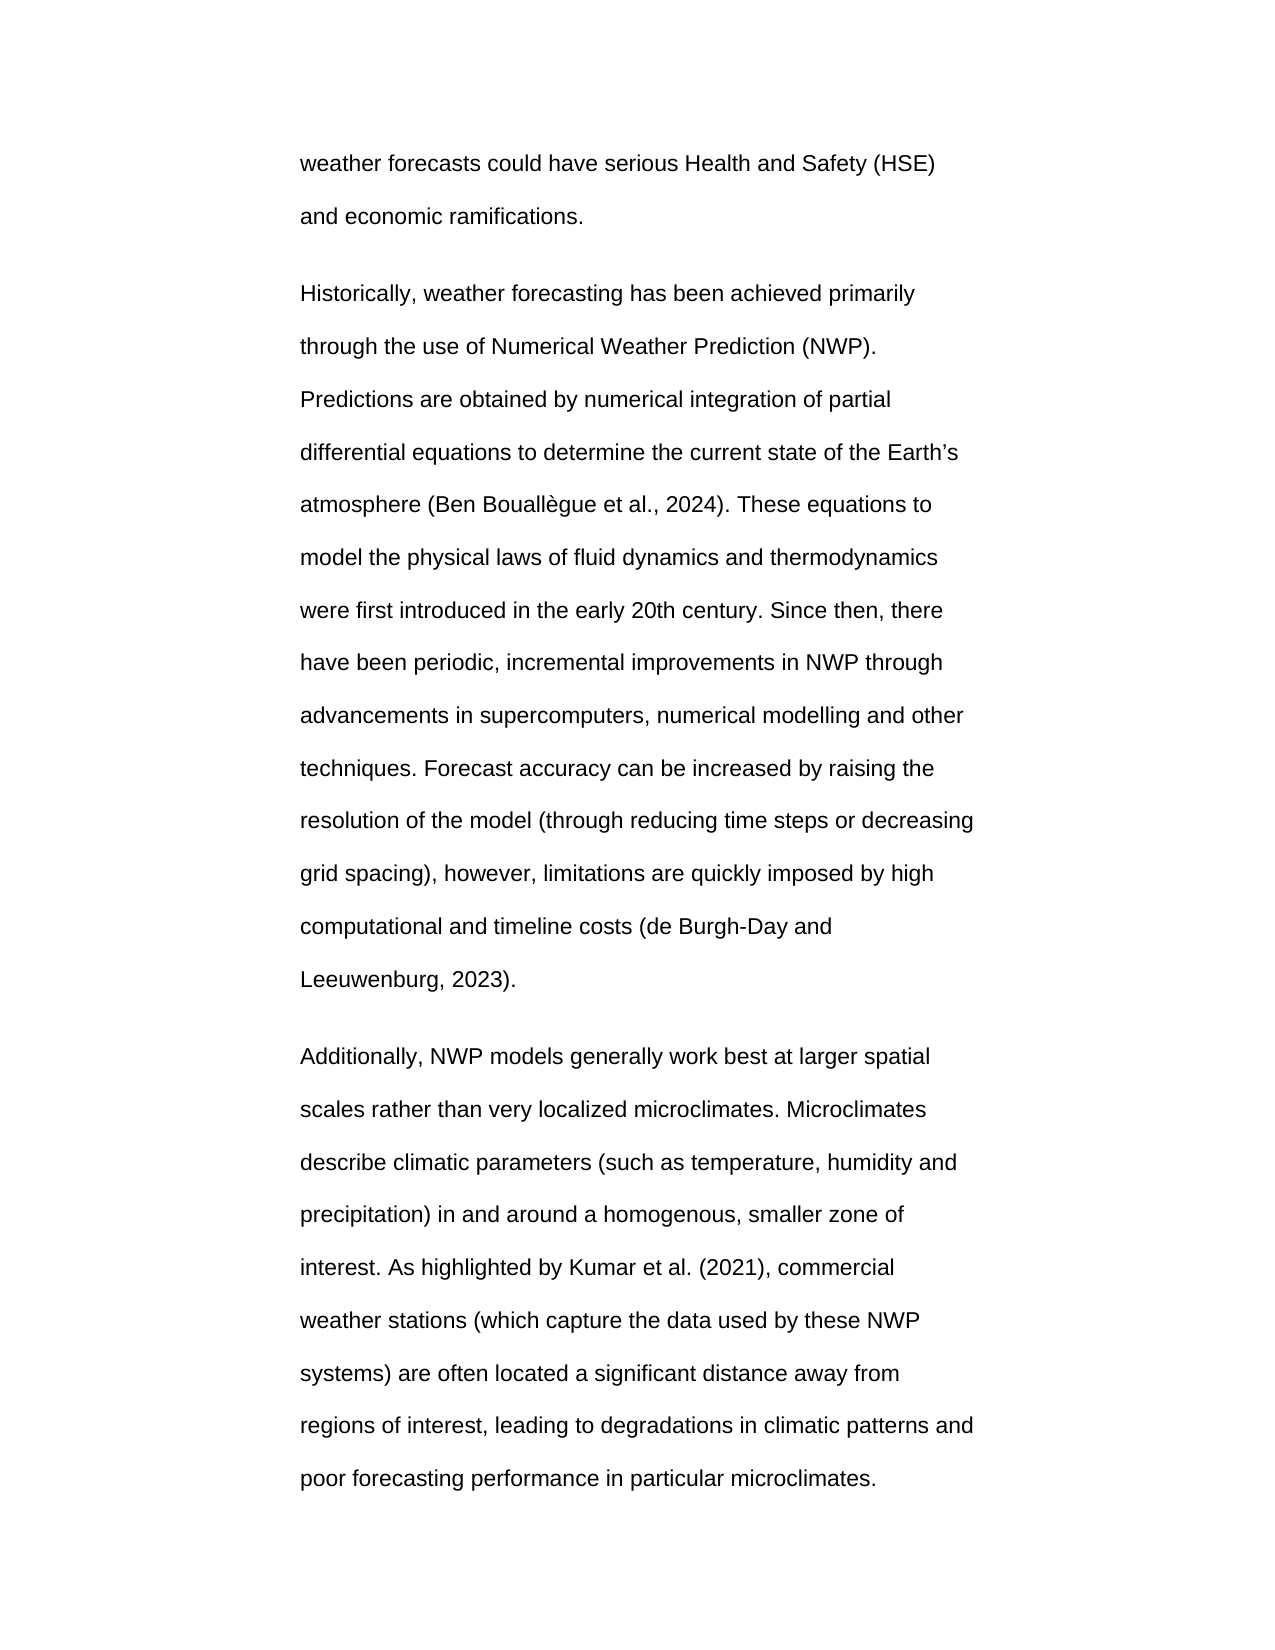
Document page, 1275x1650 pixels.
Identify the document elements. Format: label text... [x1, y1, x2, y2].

text Historically, weather forecasting has been achieved primarily through the use of Numerical Weather Prediction (NWP). Predictions are obtained by numerical integration of partial differential equations to determine the current state of the Earth’s atmosphere (Ben Bouallègue et al., 2024). These equations to model the physical laws of fluid dynamics and thermodynamics were first introduced in the early 20th century. Since then, there have been periodic, incremental improvements in NWP through advancements in supercomputers, numerical modelling and other techniques. Forecast accuracy can be increased by raising the resolution of the model (through reducing time steps or decreasing grid spacing), however, limitations are quickly imposed by high computational and timeline costs (de Burgh-Day and Leeuwenburg, 2023). [300, 280, 975, 992]
text Additionally, NWP models generally work best at larger spatial scales rather than very localized microclimates. Microclimates describe climatic parameters (such as temperature, humidity and precipitation) in and around a homogenous, smaller zone of interest. As highlighted by Kumar et al. (2021), commercial weather stations (which capture the data used by these NWP systems) are often located a significant distance away from regions of interest, leading to degradations in climatic patterns and poor forecasting performance in particular microclimates. [300, 1043, 975, 1491]
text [300, 150, 975, 229]
